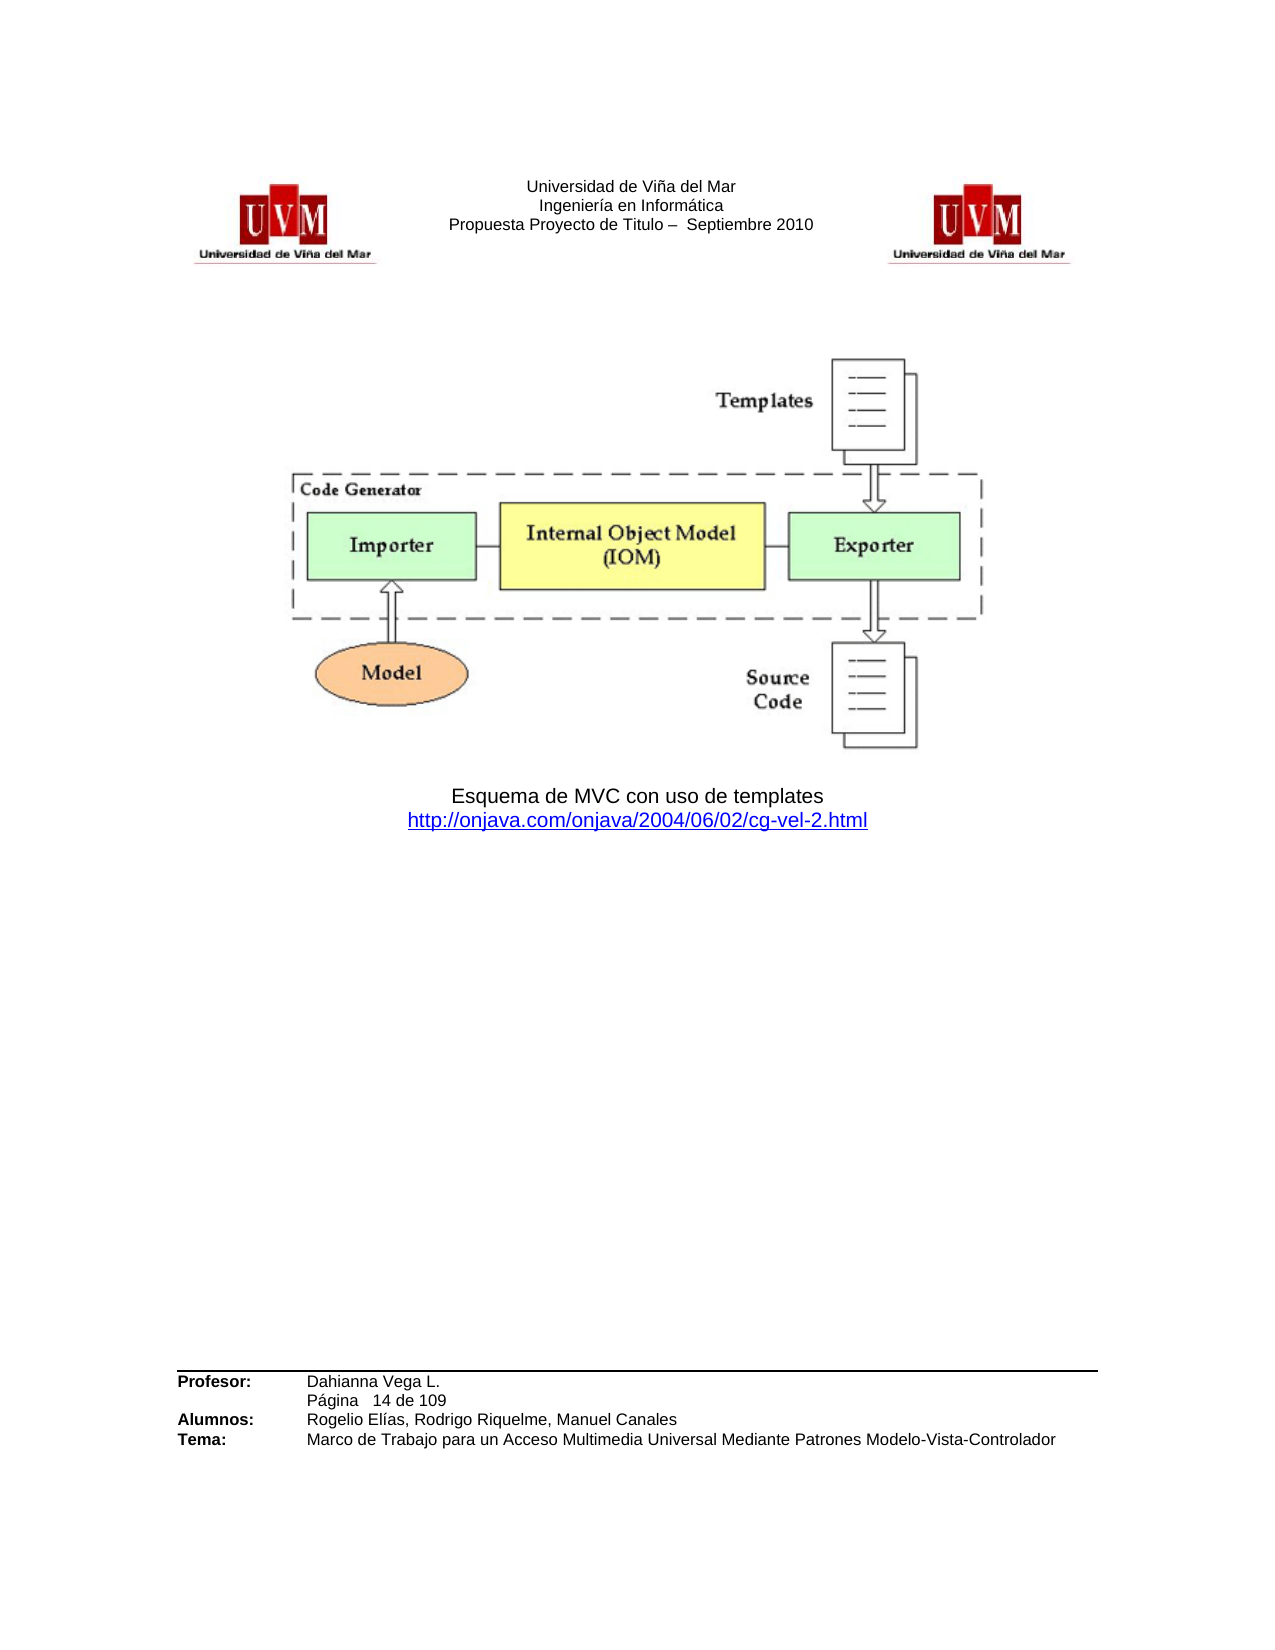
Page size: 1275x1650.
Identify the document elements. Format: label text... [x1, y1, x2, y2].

text Esquema de MVC con uso de templates [177, 784, 1098, 808]
picture [177, 176, 390, 267]
text http://onjava.com/onjava/2004/06/02/cg-vel-2.html [177, 808, 1098, 832]
picture [871, 176, 1084, 267]
picture [283, 346, 992, 758]
